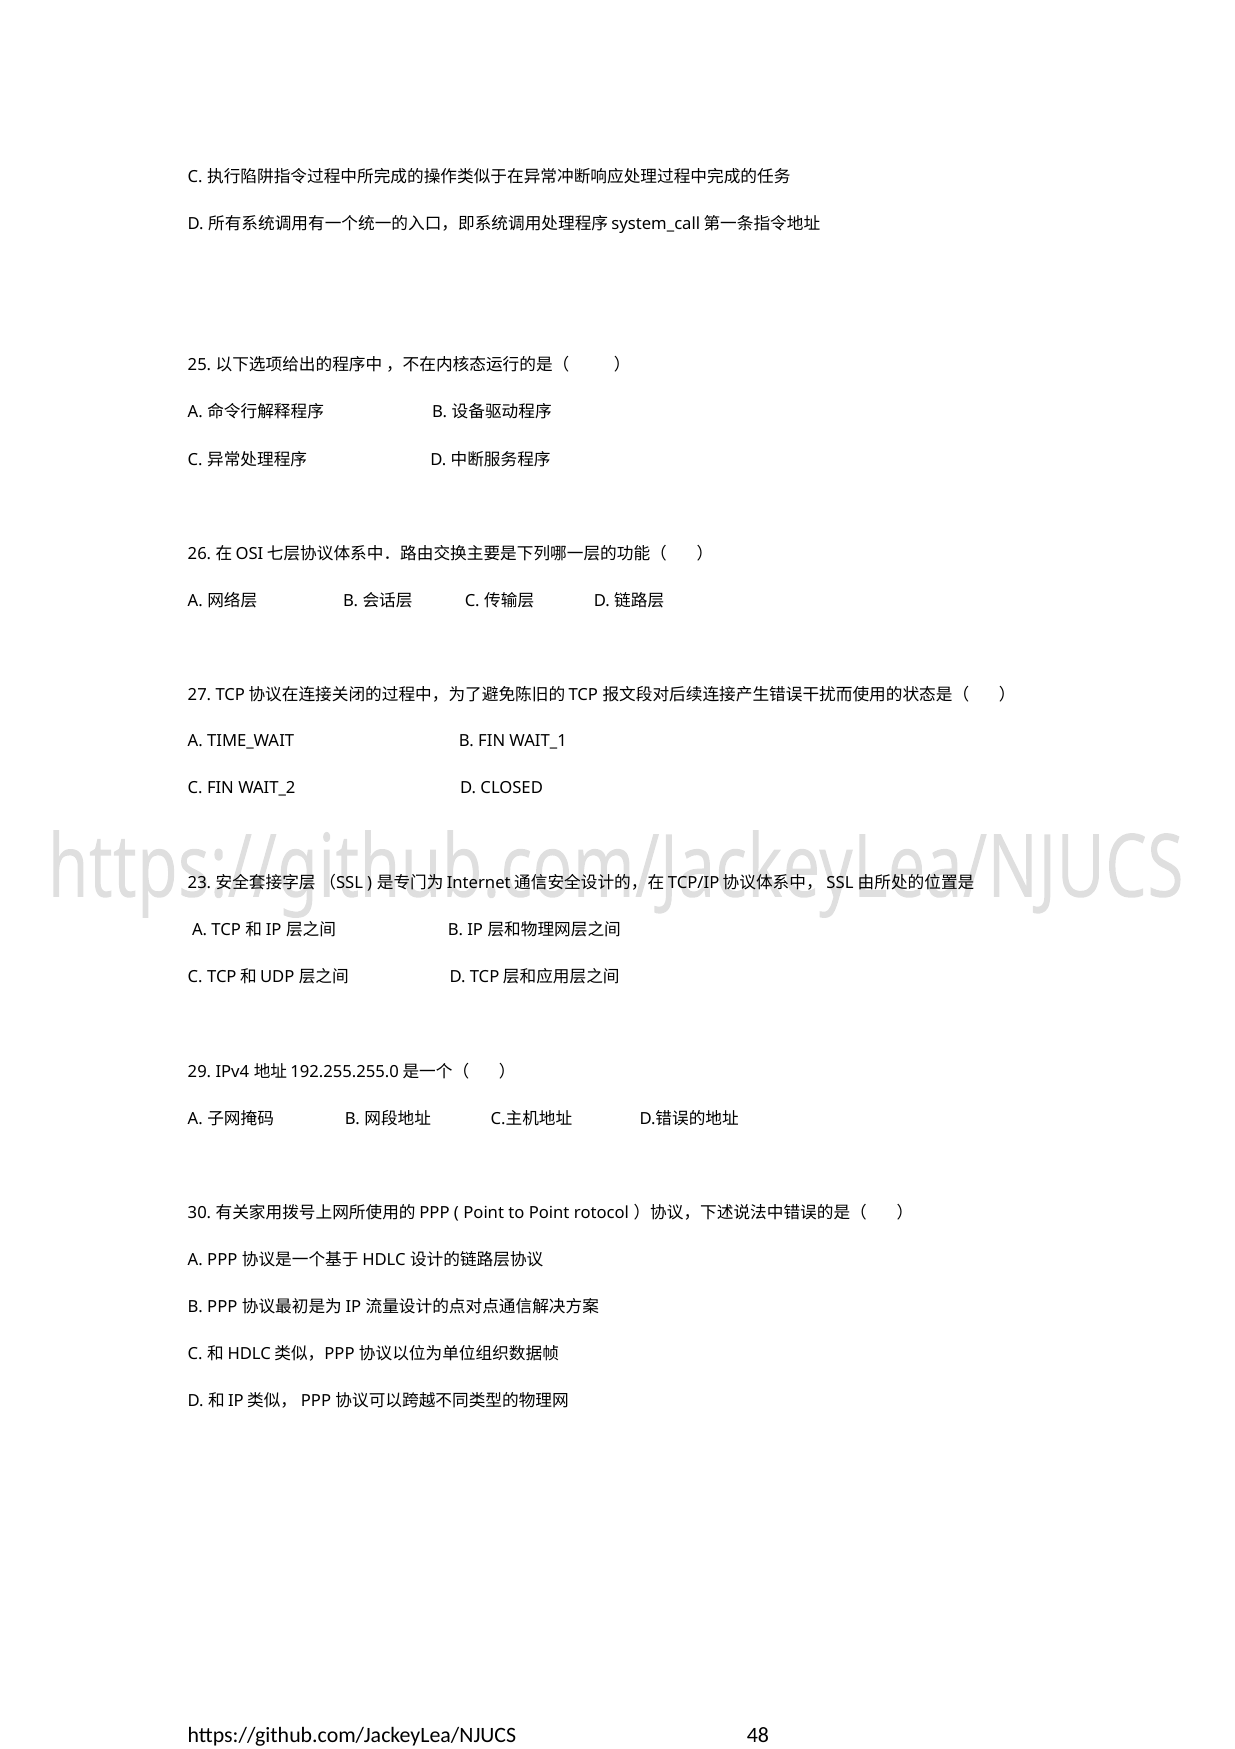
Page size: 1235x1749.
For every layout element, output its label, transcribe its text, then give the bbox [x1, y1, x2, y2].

text 26. 在OSI七层协议体系中．路由交换主要是下列哪一层的功能（ ） [187, 536, 1047, 568]
text 23. 安全套接字层 （SSL ) 是专门为Internet通信安全设计的，在 TCP/IP协议体系中， SSL 由所处的位置是 [187, 865, 1047, 898]
text A. 网络层 B. 会话层 C. 传输层 D. 链路层 [187, 583, 1047, 615]
text D. 和IP类似， PPP 协议可以跨越不同类型的物理网 [187, 1383, 1047, 1416]
text C. TCP和UDP 层之间 D. TCP层和应用层之间 [187, 959, 1047, 992]
text 25. 以下选项给出的程序中 ，不在内核态运行的是（ ） [187, 347, 1047, 380]
text D. 所有系统调用有一个统一的入口，即系统调用处理程序system_call第一条指令地址 [187, 206, 1047, 239]
text C. 异常处理程序 D. 中断服务程序 [187, 442, 1047, 474]
text A. TIME_WAIT B. FIN WAIT_1 [187, 724, 1047, 757]
text C. 和 HDLC类似，PPP 协议以位为单位组织数据帧 [187, 1336, 1047, 1369]
text B. PPP 协议最初是为 IP 流量设计的点对点通信解决方案 [187, 1289, 1047, 1322]
text 27. TCP协议在连接关闭的过程中，为了避免陈旧的TCP 报文段对后续连接产生错误干扰而使用的状态是（ ） [187, 677, 1047, 709]
text 30. 有关家用拨号上网所使用的 PPP ( Point to Point rotocol ）协议，下述说法中错误的是（ ） [187, 1195, 1047, 1227]
text A. 命令行解释程序 B. 设备驱动程序 [187, 394, 1047, 427]
text C. FIN WAIT_2 D. CLOSED [187, 771, 1047, 804]
text A. TCP 和 IP 层之间 B. IP 层和物理网层之间 [187, 912, 1047, 945]
text 29. IPv4 地址192.255.255.0是一个（ ） [187, 1054, 1047, 1086]
text A. 子网掩码 B. 网段地址 C.主机地址 D.错误的地址 [187, 1101, 1047, 1133]
text A. PPP 协议是一个基于 HDLC 设计的链路层协议 [187, 1242, 1047, 1274]
text C. 执行陷阱指令过程中所完成的操作类似于在异常冲断响应处理过程中完成的任务 [187, 159, 1047, 192]
